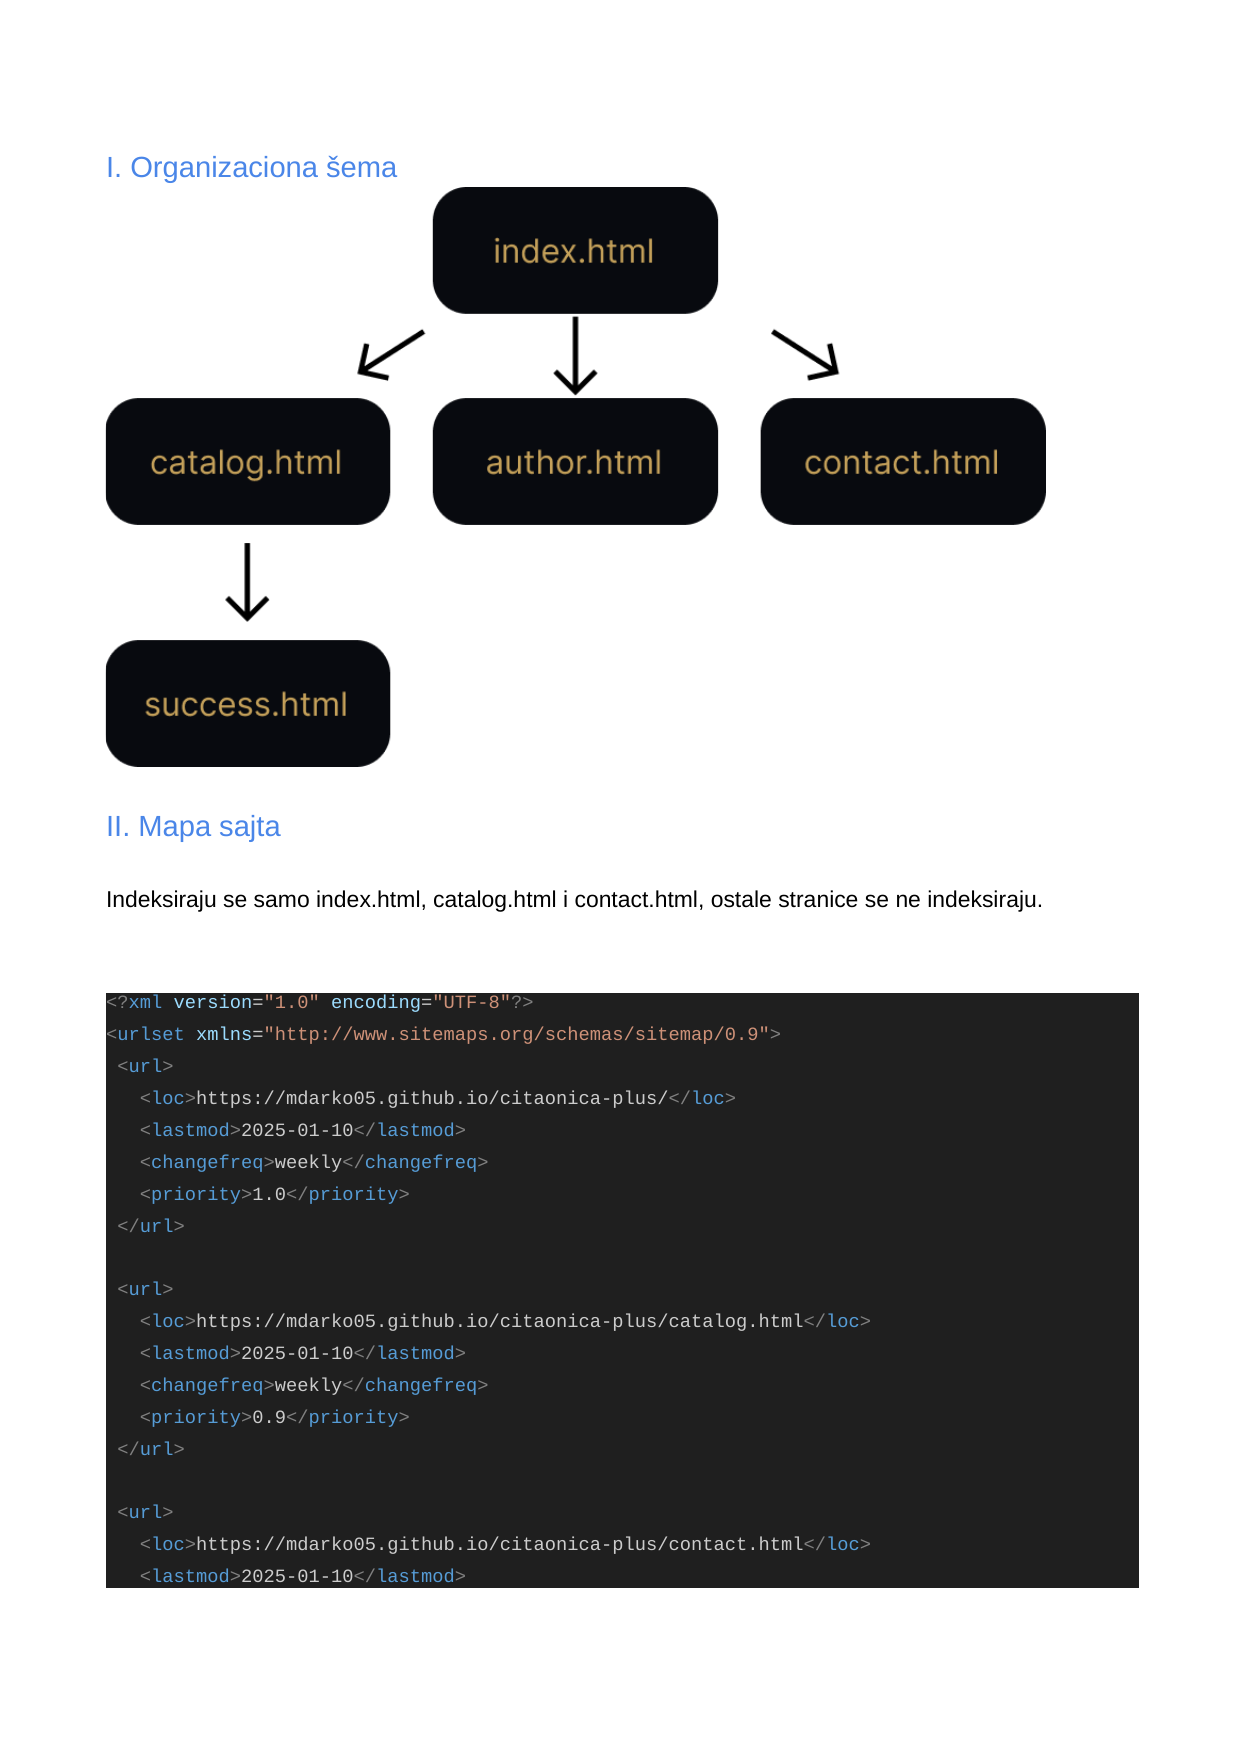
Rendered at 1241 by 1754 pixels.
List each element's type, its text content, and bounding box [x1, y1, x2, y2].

text <changefreq>weekly</changefreq> [106, 1376, 1139, 1397]
text II. Mapa sajta [106, 809, 1139, 842]
text <priority>0.9</priority> [106, 1408, 1139, 1429]
text </url> [106, 1216, 1139, 1238]
picture [105, 187, 1046, 767]
text <loc>https://mdarko05.github.io/citaonica-plus/contact.html</loc> [106, 1535, 1139, 1556]
text <lastmod>2025-01-10</lastmod> [106, 1567, 1139, 1588]
text <loc>https://mdarko05.github.io/citaonica-plus/catalog.html</loc> [106, 1312, 1139, 1333]
text <lastmod>2025-01-10</lastmod> [106, 1121, 1139, 1142]
text <lastmod>2025-01-10</lastmod> [106, 1344, 1139, 1365]
text <url> [106, 1057, 1139, 1078]
text <loc>https://mdarko05.github.io/citaonica-plus/</loc> [106, 1089, 1139, 1110]
text </url> [106, 1439, 1139, 1461]
text <url> [106, 1503, 1139, 1524]
text <changefreq>weekly</changefreq> [106, 1153, 1139, 1174]
text <url> [106, 1280, 1139, 1301]
text Indeksiraju se samo index.html, catalog.html i contact.html, ostale stranice se ne indeksiraju. [106, 886, 1139, 912]
text <?xml version="1.0" encoding="UTF-8"?> [106, 993, 1139, 1014]
text <urlset xmlns="http://www.sitemaps.org/schemas/sitemap/0.9"> [106, 1025, 1139, 1046]
text <priority>1.0</priority> [106, 1184, 1139, 1206]
